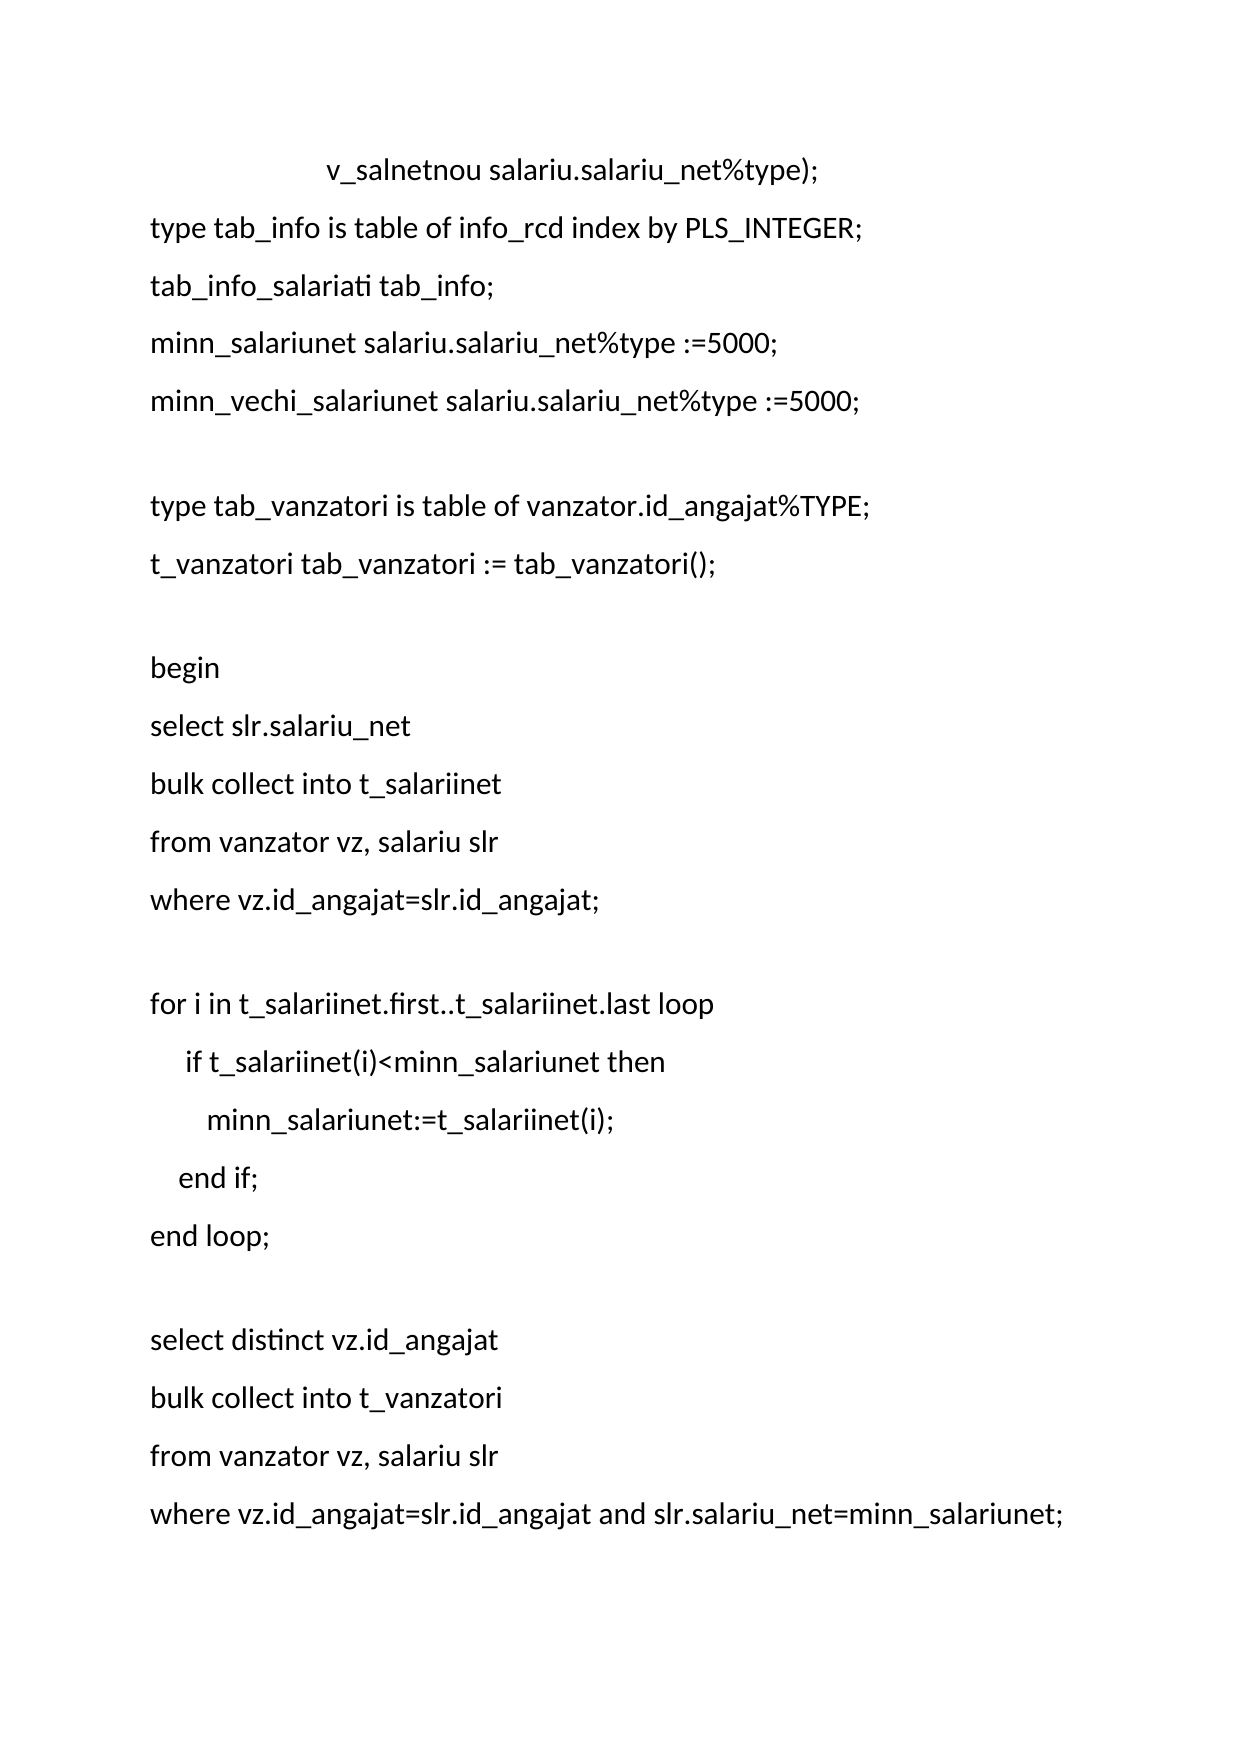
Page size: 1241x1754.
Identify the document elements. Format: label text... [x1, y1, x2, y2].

text minn_salariunet:=t_salariinet(i); [150, 1100, 1090, 1138]
text bulk collect into t_vanzatori [150, 1378, 1090, 1416]
text type tab_info is table of info_rcd index by PLS_INTEGER; [150, 208, 1090, 246]
text select slr.salariu_net [150, 706, 1090, 744]
text where vz.id_angajat=slr.id_angajat; [150, 880, 1090, 918]
text from vanzator vz, salariu slr [150, 1436, 1090, 1474]
text if t_salariinet(i)<minn_salariunet then [150, 1042, 1090, 1080]
text select distinct vz.id_angajat [150, 1320, 1090, 1358]
text minn_salariunet salariu.salariu_net%type :=5000; [150, 323, 1090, 362]
text tab_info_salariati tab_info; [150, 266, 1090, 304]
text bulk collect into t_salariinet [150, 764, 1090, 802]
text end if; [150, 1158, 1090, 1196]
text begin [150, 648, 1090, 687]
text for i in t_salariinet.first..t_salariinet.last loop [150, 984, 1090, 1022]
text from vanzator vz, salariu slr [150, 822, 1090, 860]
text minn_vechi_salariunet salariu.salariu_net%type :=5000; [150, 381, 1090, 419]
text type tab_vanzatori is table of vanzator.id_angajat%TYPE; [150, 486, 1090, 524]
text v_salnetnou salariu.salariu_net%type); [150, 150, 1090, 188]
text t_vanzatori tab_vanzatori := tab_vanzatori(); [150, 544, 1090, 582]
text where vz.id_angajat=slr.id_angajat and slr.salariu_net=minn_salariunet; [150, 1494, 1090, 1532]
text end loop; [150, 1216, 1090, 1254]
